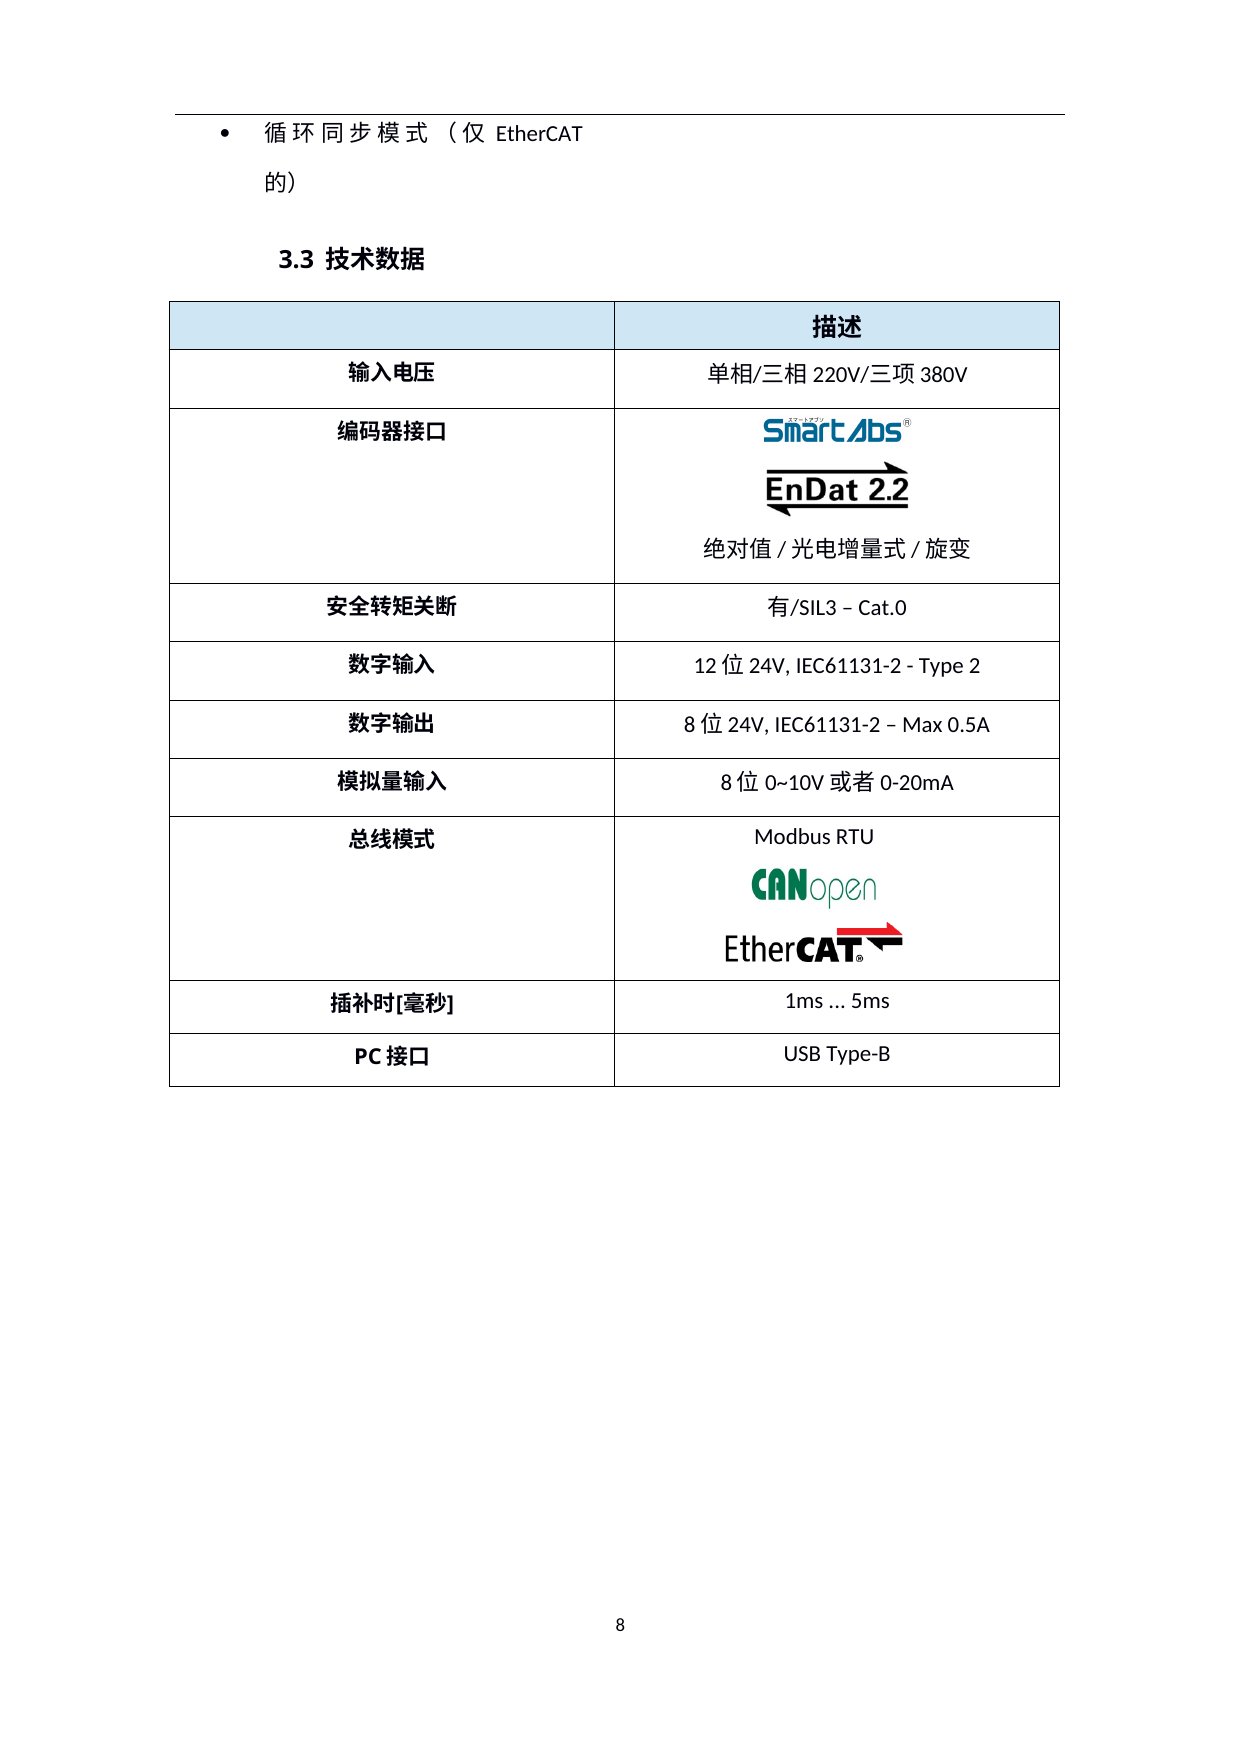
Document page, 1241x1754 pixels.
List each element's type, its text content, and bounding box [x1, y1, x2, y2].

table_cell 1ms ... 5ms [615, 981, 1059, 1033]
table_cell 插补时[毫秒] [170, 981, 614, 1033]
table_header 描述 [615, 302, 1059, 349]
table_cell Modbus RTU [615, 817, 1059, 980]
picture [725, 922, 903, 962]
table_cell 模拟量输入 [170, 759, 614, 816]
table_cell 单相/三相 220V/三项380V [615, 350, 1059, 407]
table_cell 安全转矩关断 [170, 584, 614, 641]
table_cell 数字输出 [170, 701, 614, 758]
table_cell 有/SIL3 – Cat.0 [615, 584, 1059, 641]
table_cell 数字输入 [170, 642, 614, 699]
table_cell 输入电压 [170, 350, 614, 407]
table_cell PC接口 [170, 1034, 614, 1086]
table_cell USB Type-B [615, 1034, 1059, 1086]
table_cell 绝对值 / 光电增量式 / 旋变 [615, 409, 1059, 583]
table_cell 8位24V, IEC61131-2 – Max 0.5A [615, 701, 1059, 758]
picture [765, 460, 909, 517]
table_cell 编码器接口 [170, 409, 614, 583]
picture [750, 864, 878, 909]
table_cell 总线模式 [170, 817, 614, 980]
table_cell 8位 0~10V 或者 0-20mA [615, 759, 1059, 816]
list 循环同步模式（仅EtherCAT的） [221, 115, 583, 198]
list 技术数据 [278, 240, 1065, 276]
table_header [170, 302, 614, 349]
table_cell 12位24V, IEC61131-2 - Type 2 [615, 642, 1059, 699]
